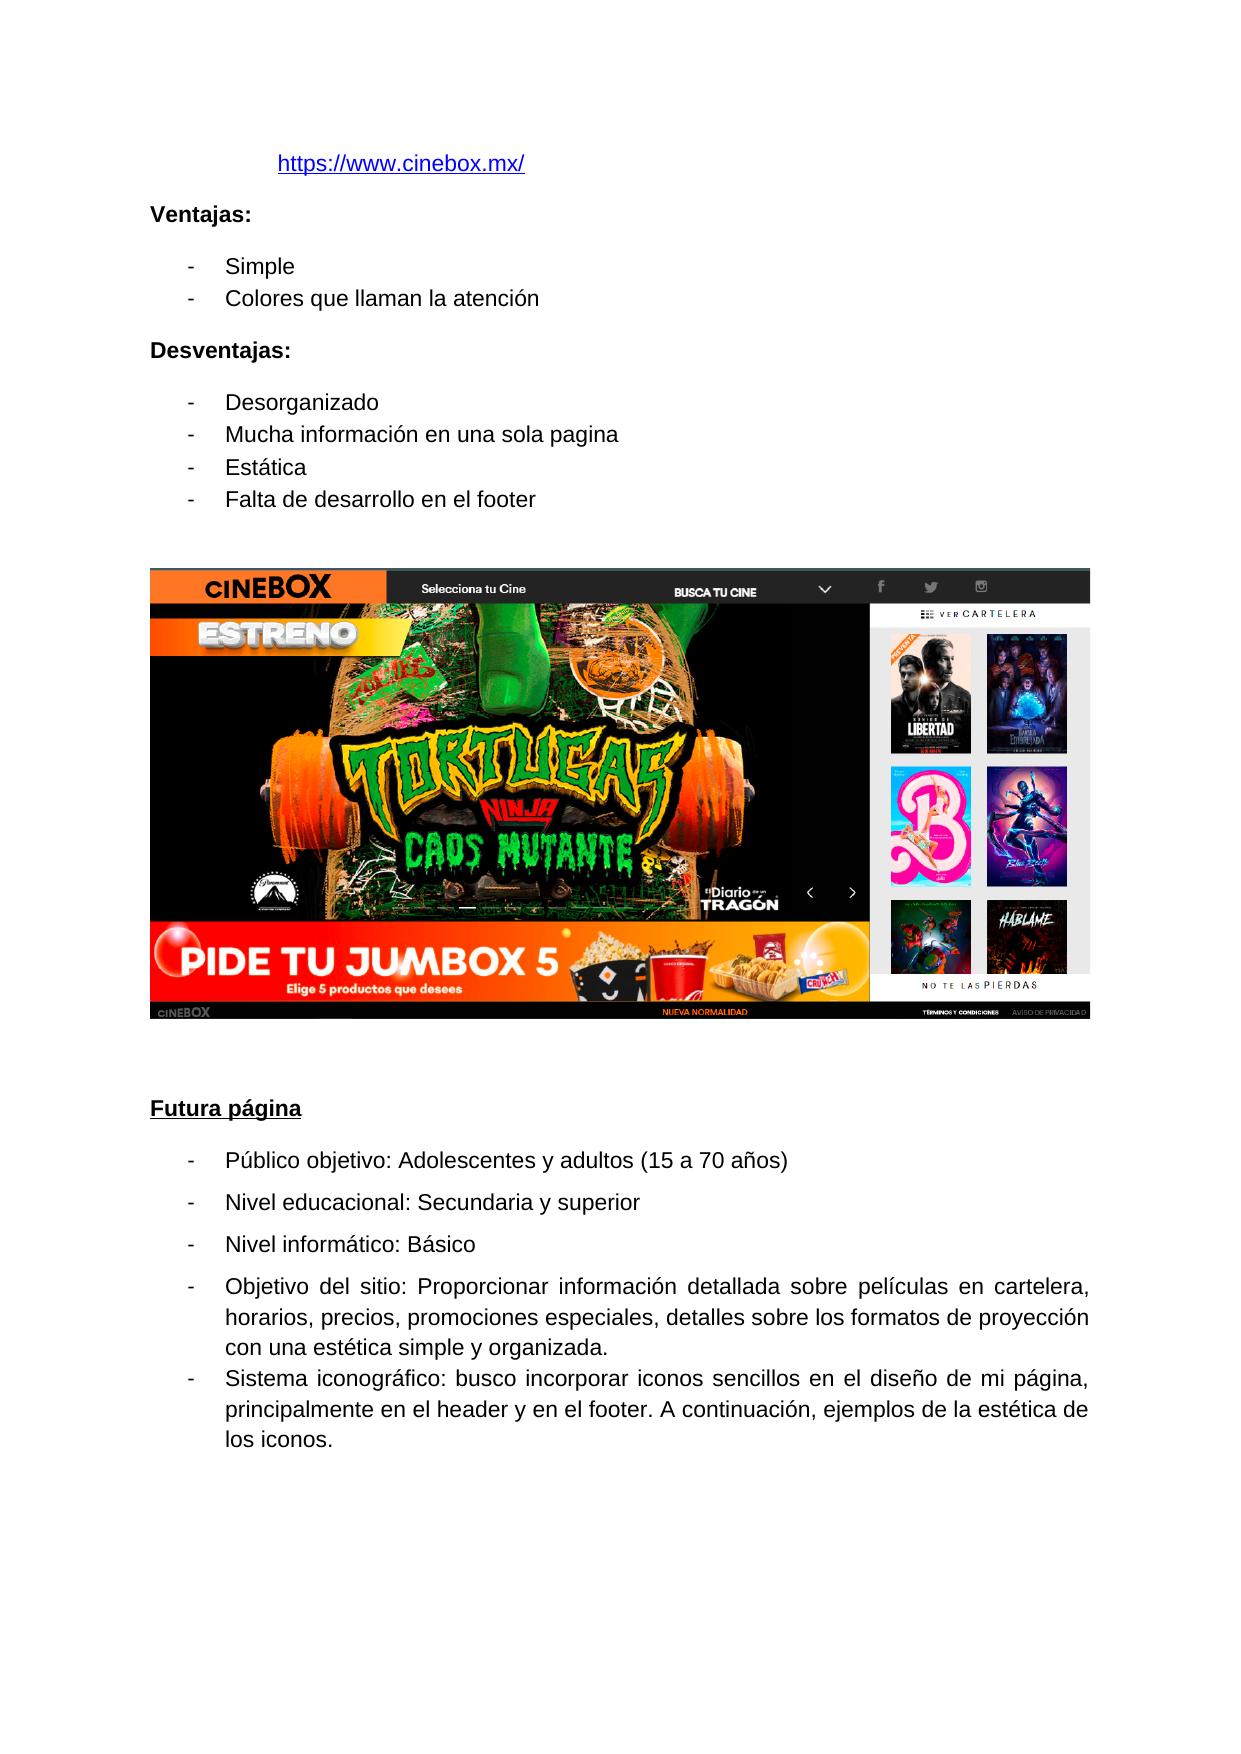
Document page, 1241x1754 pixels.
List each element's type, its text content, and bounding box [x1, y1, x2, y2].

list Mucha información en una sola pagina [187, 421, 1090, 448]
text https://www.cinebox.mx/ [150, 150, 1090, 176]
list Estática [187, 453, 1090, 481]
list Nivel educacional: Secundaria y superior [187, 1188, 1090, 1216]
list Simple [187, 252, 1090, 280]
list Desorganizado [187, 388, 1090, 416]
list Sistema iconográfico: busco incorporar iconos sencillos en el diseño de mi página, principalmente en el header y en el footer. A continuación, ejemplos de la estética de los iconos. [187, 1364, 1090, 1453]
text Desventajas: [150, 337, 1090, 364]
list Objetivo del sitio: Proporcionar información detallada sobre películas en cartelera, horarios, precios, promociones especiales, detalles sobre los formatos de proyección con una estética simple y organizada. [187, 1272, 1090, 1360]
picture [150, 568, 1091, 1019]
list Falta de desarrollo en el footer [187, 485, 1090, 513]
text Ventajas: [150, 201, 1090, 227]
list Público objetivo: Adolescentes y adultos (15 a 70 años) [187, 1146, 1090, 1174]
text Futura página [150, 1095, 1090, 1121]
list Nivel informático: Básico [187, 1230, 1090, 1258]
list Colores que llaman la atención [187, 284, 1090, 312]
